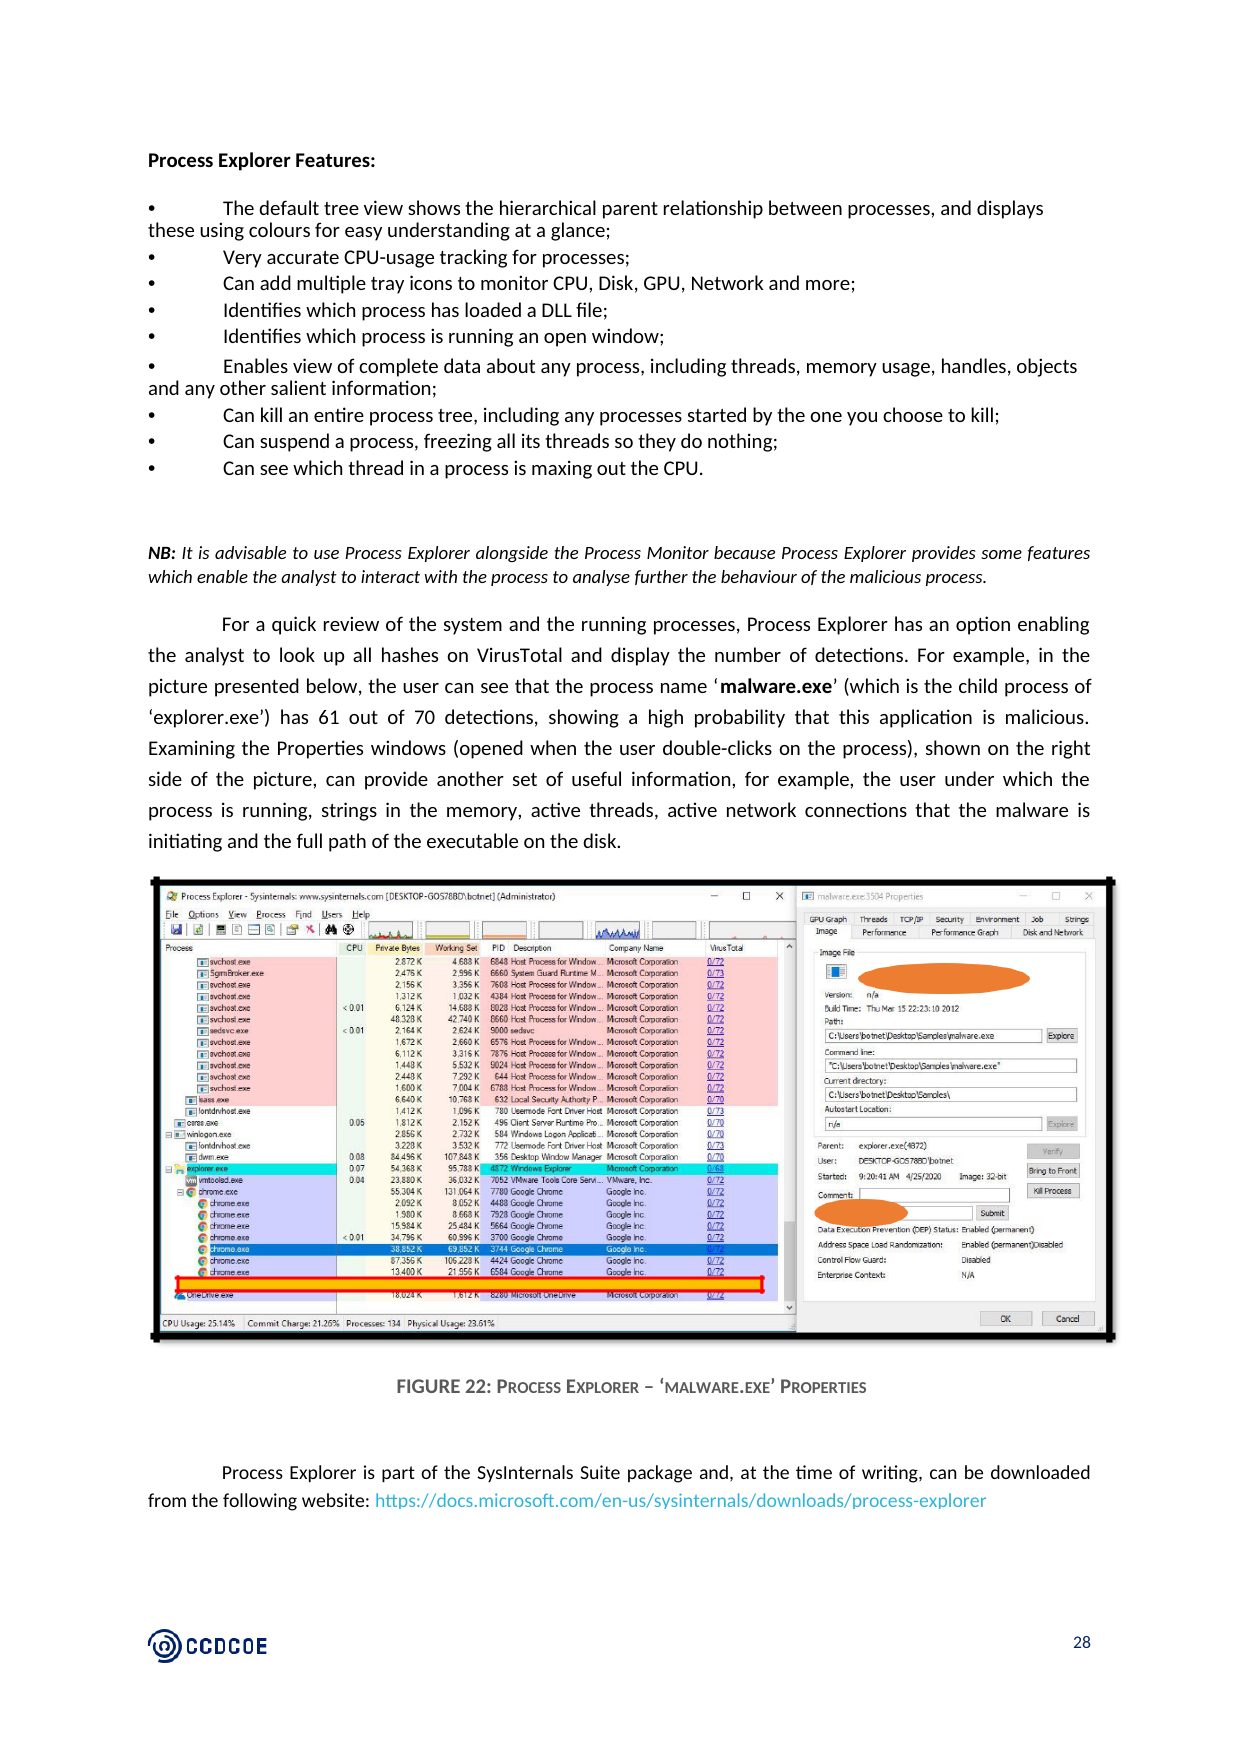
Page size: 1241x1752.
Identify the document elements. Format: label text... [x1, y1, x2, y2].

list Can add multiple tray icons to monitor CPU, Disk, GPU, Network and more; [148, 271, 1092, 296]
list Can see which thread in a process is maxing out the CPU. [148, 455, 1092, 480]
text NB: It is advisable to use Process Explorer alongside the Process Monitor because Process Explorer provides some features which enable the analyst to interact with the process to analyse further the behaviour of the malicious process. [148, 541, 1092, 588]
list The default tree view shows the hierarchical parent relationship between processes, and displays these using colours for easy understanding at a glance; [148, 197, 1092, 243]
picture [149, 875, 1123, 1351]
picture [184, 1636, 267, 1656]
text FIGURE 22: PROCESS EXPLORER – ‘MALWARE.EXE’ PROPERTIES [148, 1373, 1115, 1398]
list Enables view of complete data about any process, including threads, memory usage, handles, objects and any other salient information; [148, 355, 1092, 401]
list Identifies which process has loaded a DLL file; [148, 297, 1092, 322]
text Process Explorer is part of the SysInternals Suite package and, at the time of writing, can be downloaded from the following website: https://docs.microsoft.com/en-us/sysinternals/downloads/process-explorer [148, 1460, 1092, 1512]
text Process Explorer Features: [148, 147, 1092, 173]
text 28 [1073, 1631, 1092, 1653]
list Can kill an entire process tree, including any processes started by the one you choose to kill; [148, 402, 1092, 427]
list Very accurate CPU-usage tracking for processes; [148, 244, 1092, 269]
list Identifies which process is running an open window; [148, 323, 1092, 349]
list Can suspend a process, freezing all its threads so they do nothing; [148, 428, 1092, 454]
text For a quick review of the system and the running processes, Process Explorer has an option enabling the analyst to look up all hashes on VirusTotal and display the number of detections. For example, in the picture presented below, the user can see that the process name ‘malware.exe’ (which is the child process of ‘explorer.exe’) has 61 out of 70 detections, showing a high probability that this application is malicious. Examining the Properties windows (opened when the user double-clicks on the process), shown on the right side of the picture, can provide another set of useful information, for example, the user under which the process is running, strings in the memory, active threads, active network connections that the malware is initiating and the full path of the executable on the disk. [148, 612, 1092, 854]
picture [147, 1629, 183, 1663]
